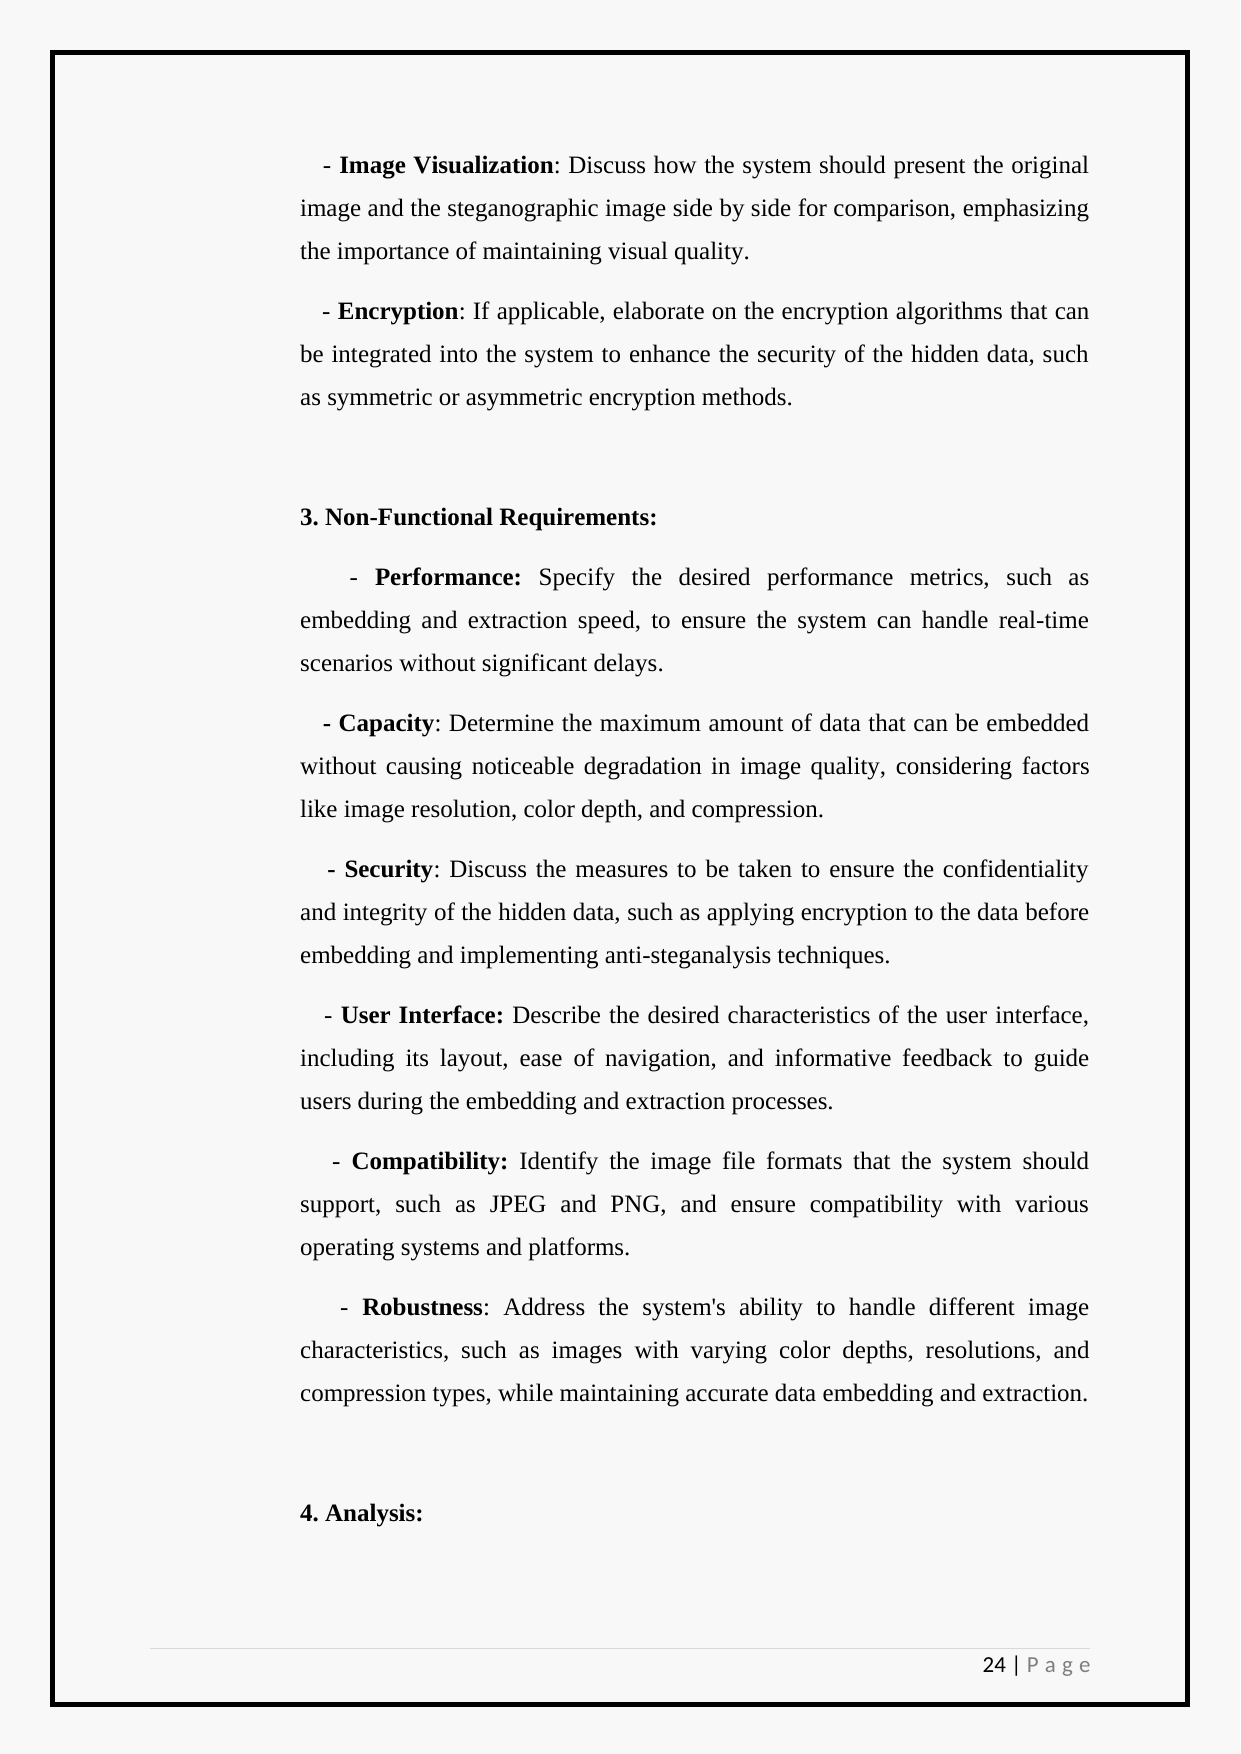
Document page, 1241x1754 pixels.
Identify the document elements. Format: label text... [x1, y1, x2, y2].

text - Security: Discuss the measures to be taken to ensure the confidentiality and integrity of the hidden data, such as applying encryption to the data before embedding and implementing anti-steganalysis techniques. [300, 854, 1090, 969]
text - Encryption: If applicable, elaborate on the encryption algorithms that can be integrated into the system to enhance the security of the hidden data, such as symmetric or asymmetric encryption methods. [300, 296, 1090, 411]
text 4. Analysis: [300, 1498, 1090, 1526]
text - Performance: Specify the desired performance metrics, such as embedding and extraction speed, to ensure the system can handle real-time scenarios without significant delays. [300, 562, 1090, 677]
text - Image Visualization: Discuss how the system should present the original image and the steganographic image side by side for comparison, emphasizing the importance of maintaining visual quality. [300, 150, 1090, 265]
text - Capacity: Determine the maximum amount of data that can be embedded without causing noticeable degradation in image quality, considering factors like image resolution, color depth, and compression. [300, 708, 1090, 823]
text - User Interface: Describe the desired characteristics of the user interface, including its layout, ease of navigation, and informative feedback to guide users during the embedding and extraction processes. [300, 1000, 1090, 1115]
text 3. Non-Functional Requirements: [300, 502, 1090, 531]
text - Robustness: Address the system's ability to handle different image characteristics, such as images with varying color depths, resolutions, and compression types, while maintaining accurate data embedding and extraction. [300, 1292, 1090, 1407]
text - Compatibility: Identify the image file formats that the system should support, such as JPEG and PNG, and ensure compatibility with various operating systems and platforms. [300, 1146, 1090, 1261]
